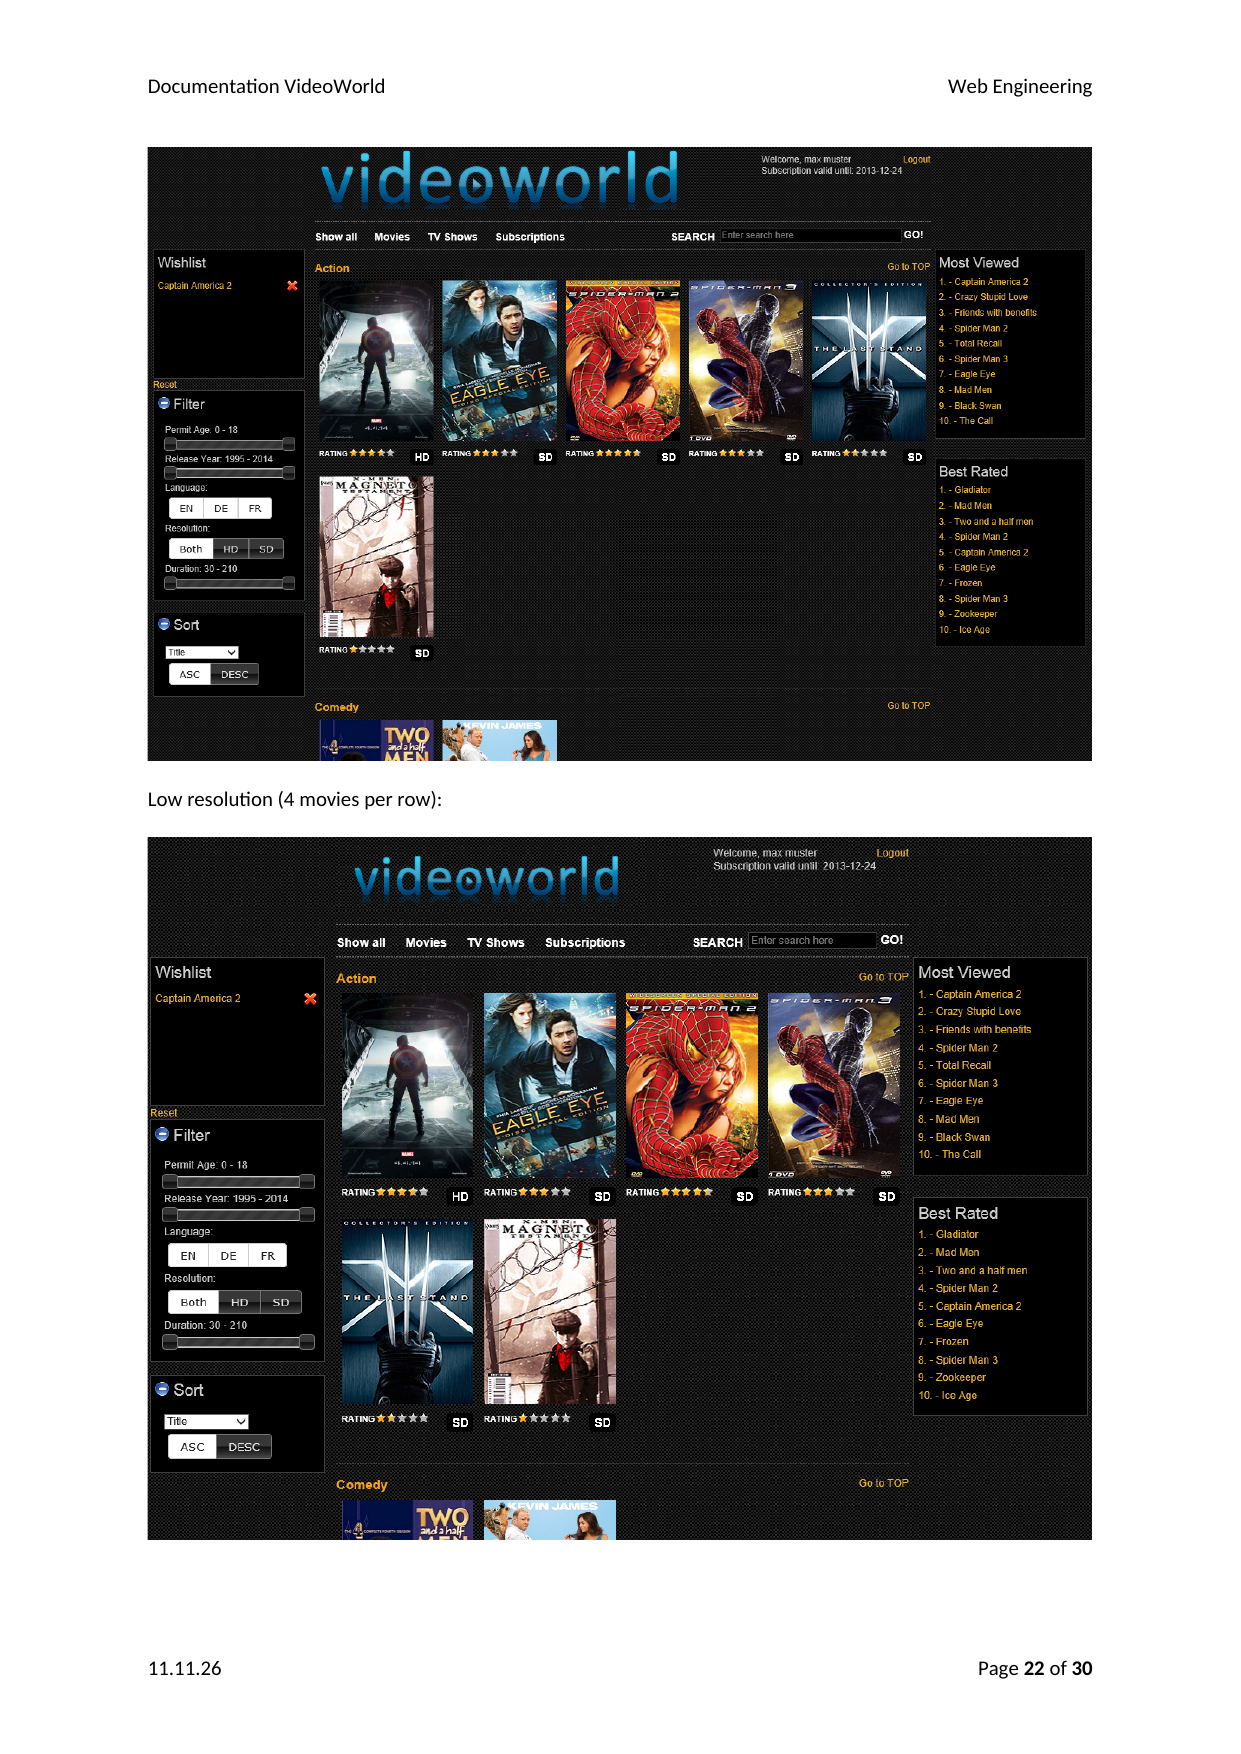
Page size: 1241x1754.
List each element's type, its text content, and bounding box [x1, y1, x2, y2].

picture [147, 147, 1092, 761]
text Low resolution (4 movies per row): [148, 786, 1093, 812]
picture [147, 837, 1092, 1540]
